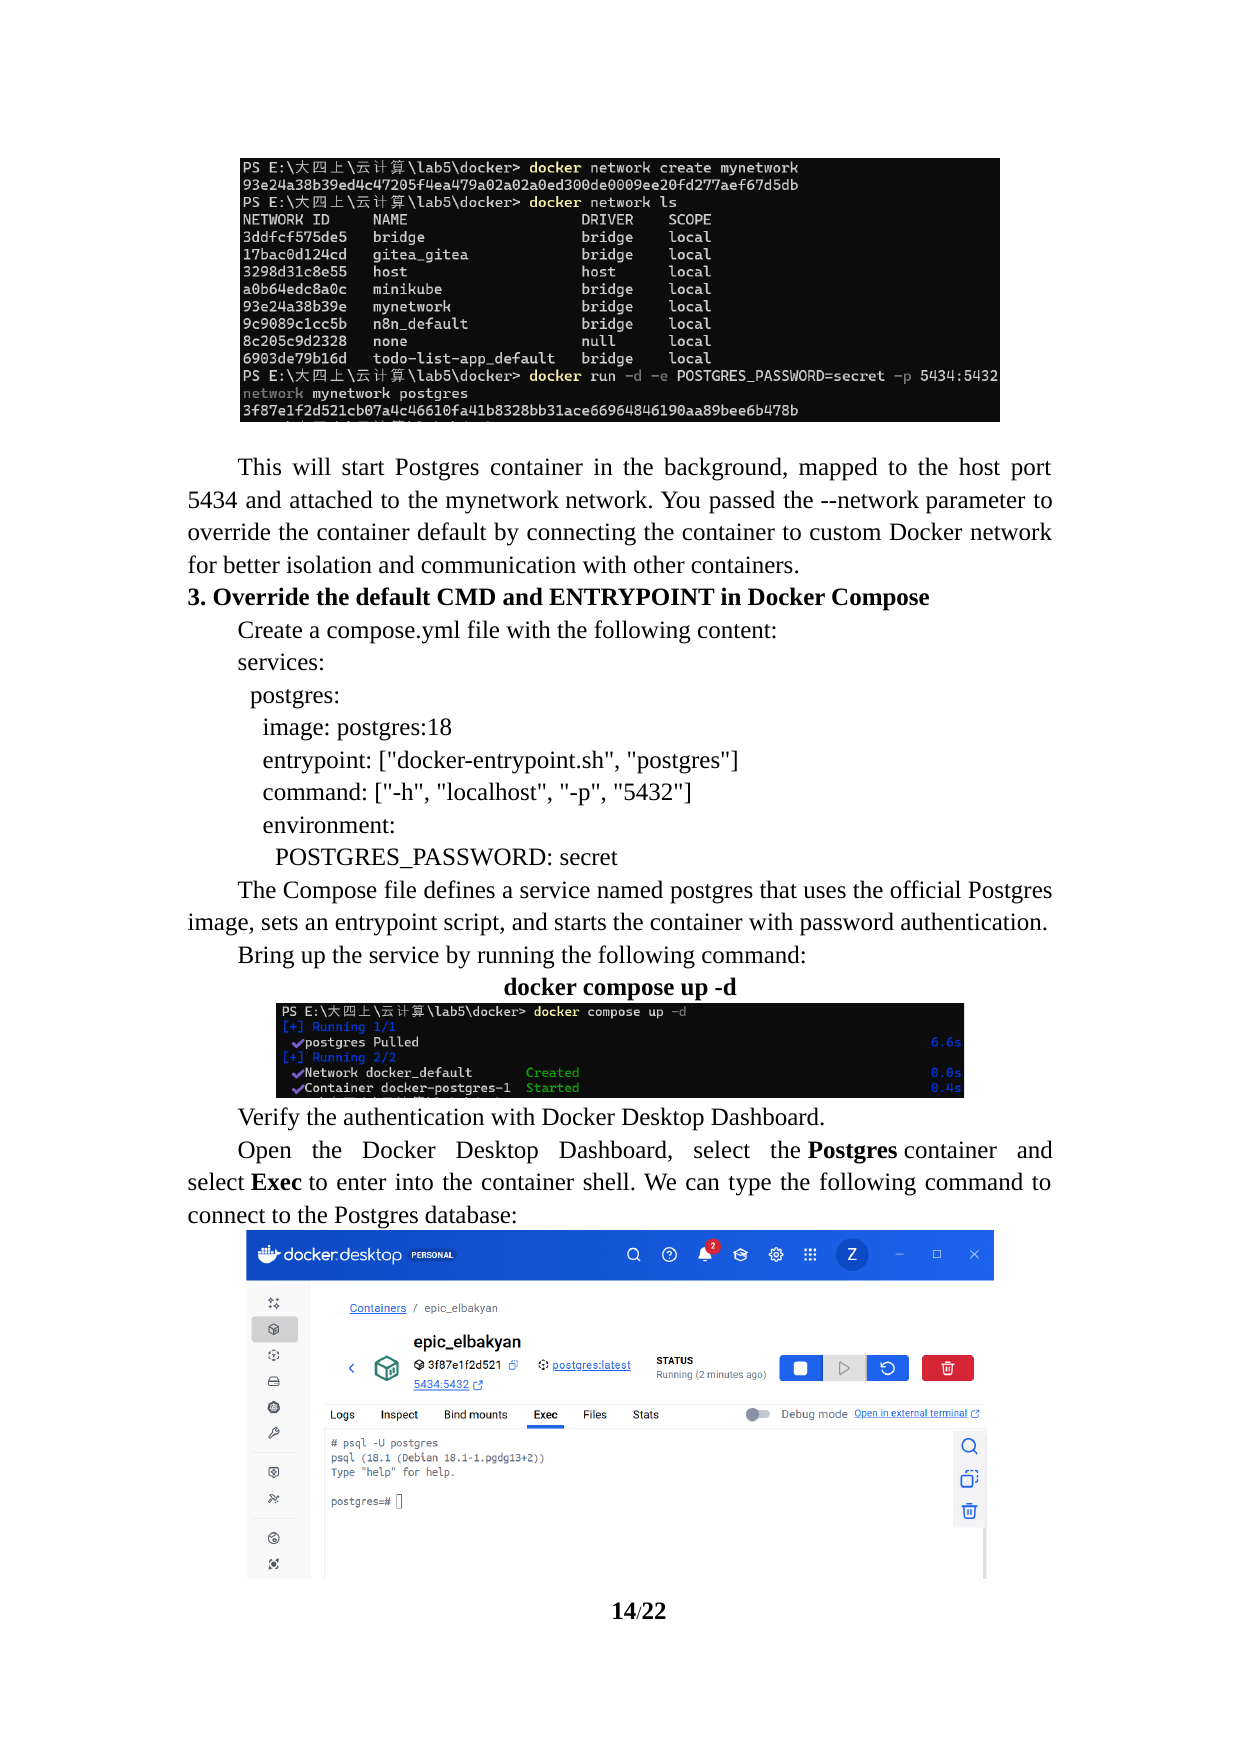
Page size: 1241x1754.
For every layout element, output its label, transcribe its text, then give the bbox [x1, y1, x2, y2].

text Open the Docker Desktop Dashboard, select the Postgres container and select Exec to enter into the container shell. We can type the following command to connect to the Postgres database: [187, 1133, 1053, 1231]
picture [276, 1003, 965, 1098]
text Bring up the service by running the following command: [187, 938, 1053, 971]
text Create a compose.yml file with the following content: [187, 613, 1053, 646]
text image: postgres:18 [187, 711, 1053, 743]
picture [240, 158, 1000, 422]
text entrypoint: ["docker-entrypoint.sh", "postgres"] [187, 743, 1053, 776]
text services: [187, 646, 1053, 678]
text The Compose file defines a service named postgres that uses the official Postgres image, sets an entrypoint script, and starts the container with password authentication. [187, 873, 1053, 938]
text docker compose up -d [187, 971, 1053, 1003]
text environment: [187, 808, 1053, 841]
text This will start Postgres container in the background, mapped to the host port 5434 and attached to the mynetwork network. You passed the --network parameter to override the container default by connecting the container to custom Docker network for better isolation and communication with other containers. [187, 451, 1053, 581]
picture [246, 1230, 994, 1579]
text command: ["-h", "localhost", "-p", "5432"] [187, 776, 1053, 808]
text POSTGRES_PASSWORD: secret [187, 841, 1053, 873]
text postgres: [187, 678, 1053, 711]
subtitle 3. Override the default CMD and ENTRYPOINT in Docker Compose [187, 581, 1053, 613]
text Verify the authentication with Docker Desktop Dashboard. [187, 1101, 1053, 1133]
